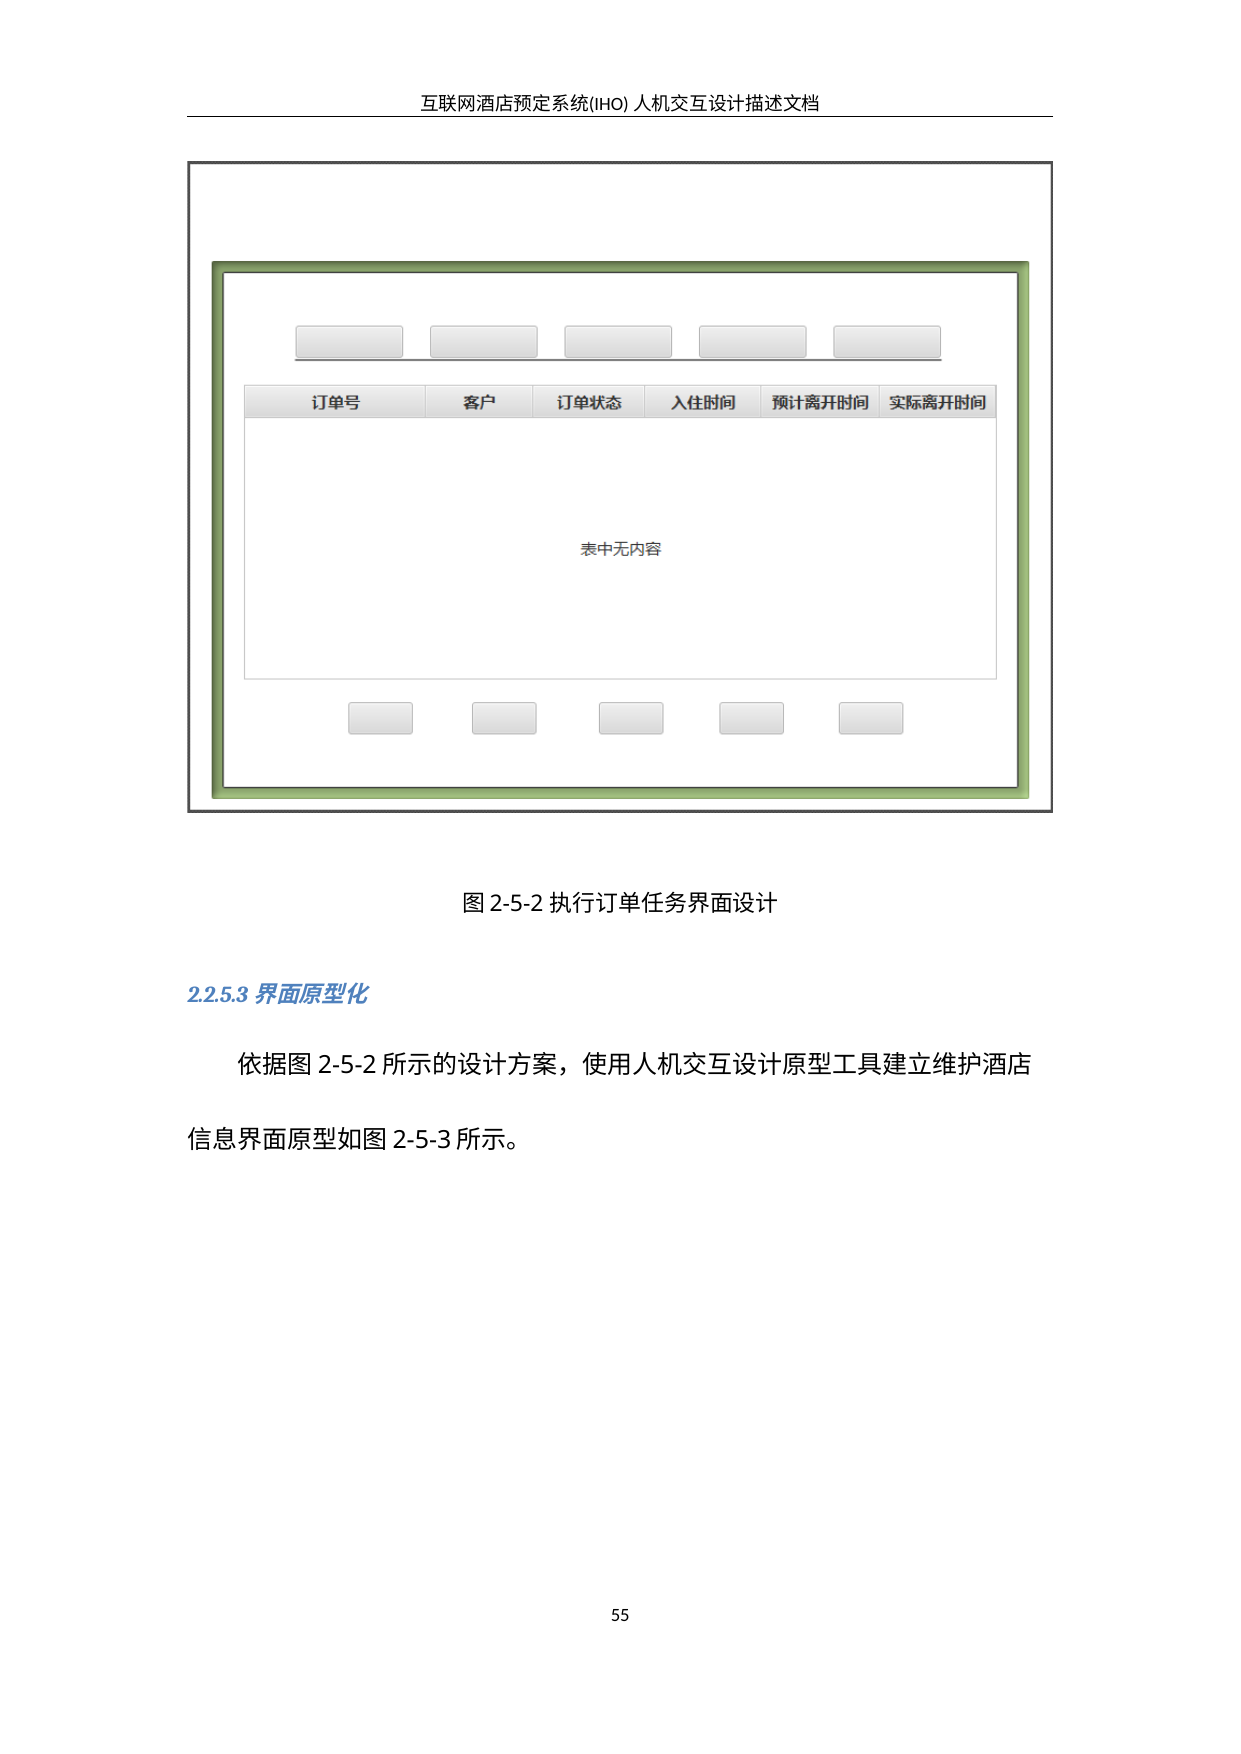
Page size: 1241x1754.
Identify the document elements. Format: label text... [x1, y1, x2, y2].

picture [187, 161, 1053, 813]
text 图2-5-2 执行订单任务界面设计 [187, 869, 1053, 934]
subtitle 2.2.5.3 界面原型化 [187, 960, 1053, 1025]
text 依据图2-5-2所示的设计方案，使用人机交互设计原型工具建立维护酒店信息界面原型如图2-5-3所示。 [187, 1030, 1053, 1170]
